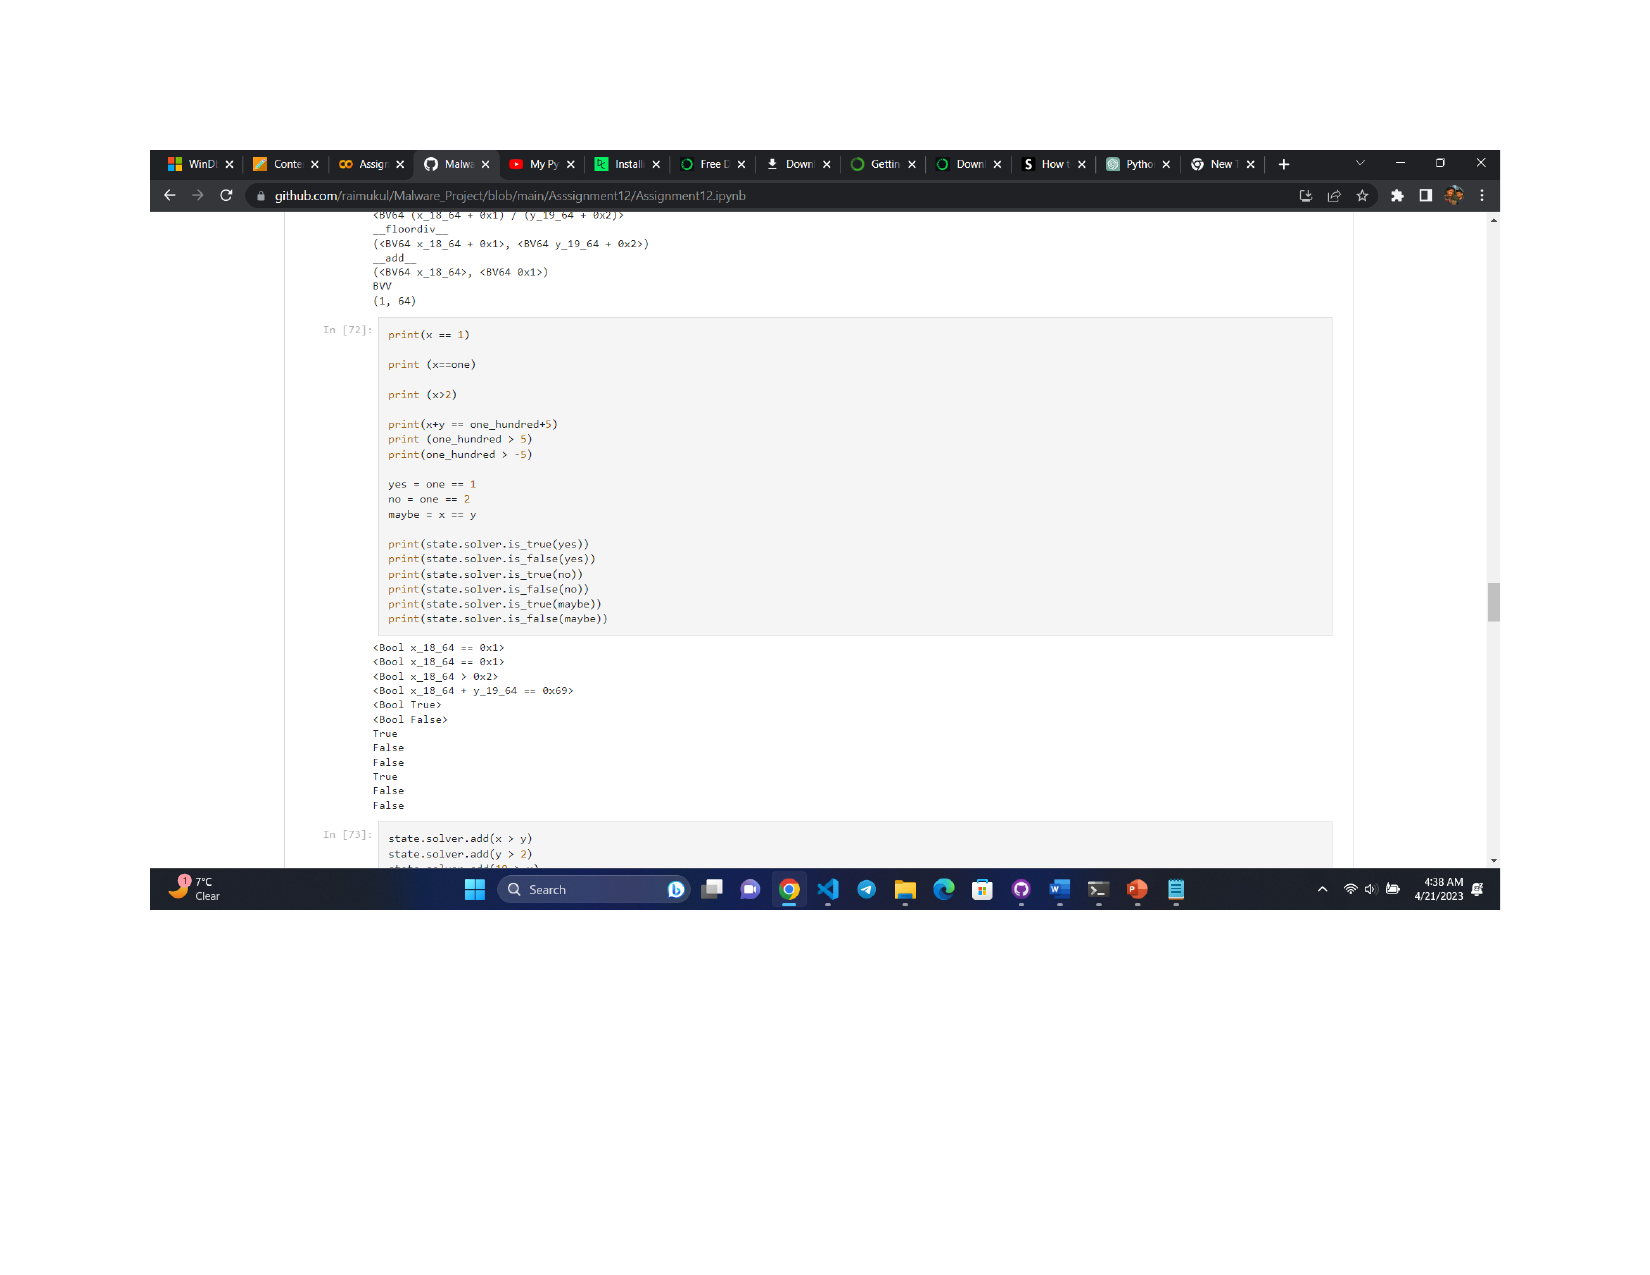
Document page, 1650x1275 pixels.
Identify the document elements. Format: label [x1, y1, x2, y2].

picture [150, 150, 1500, 910]
